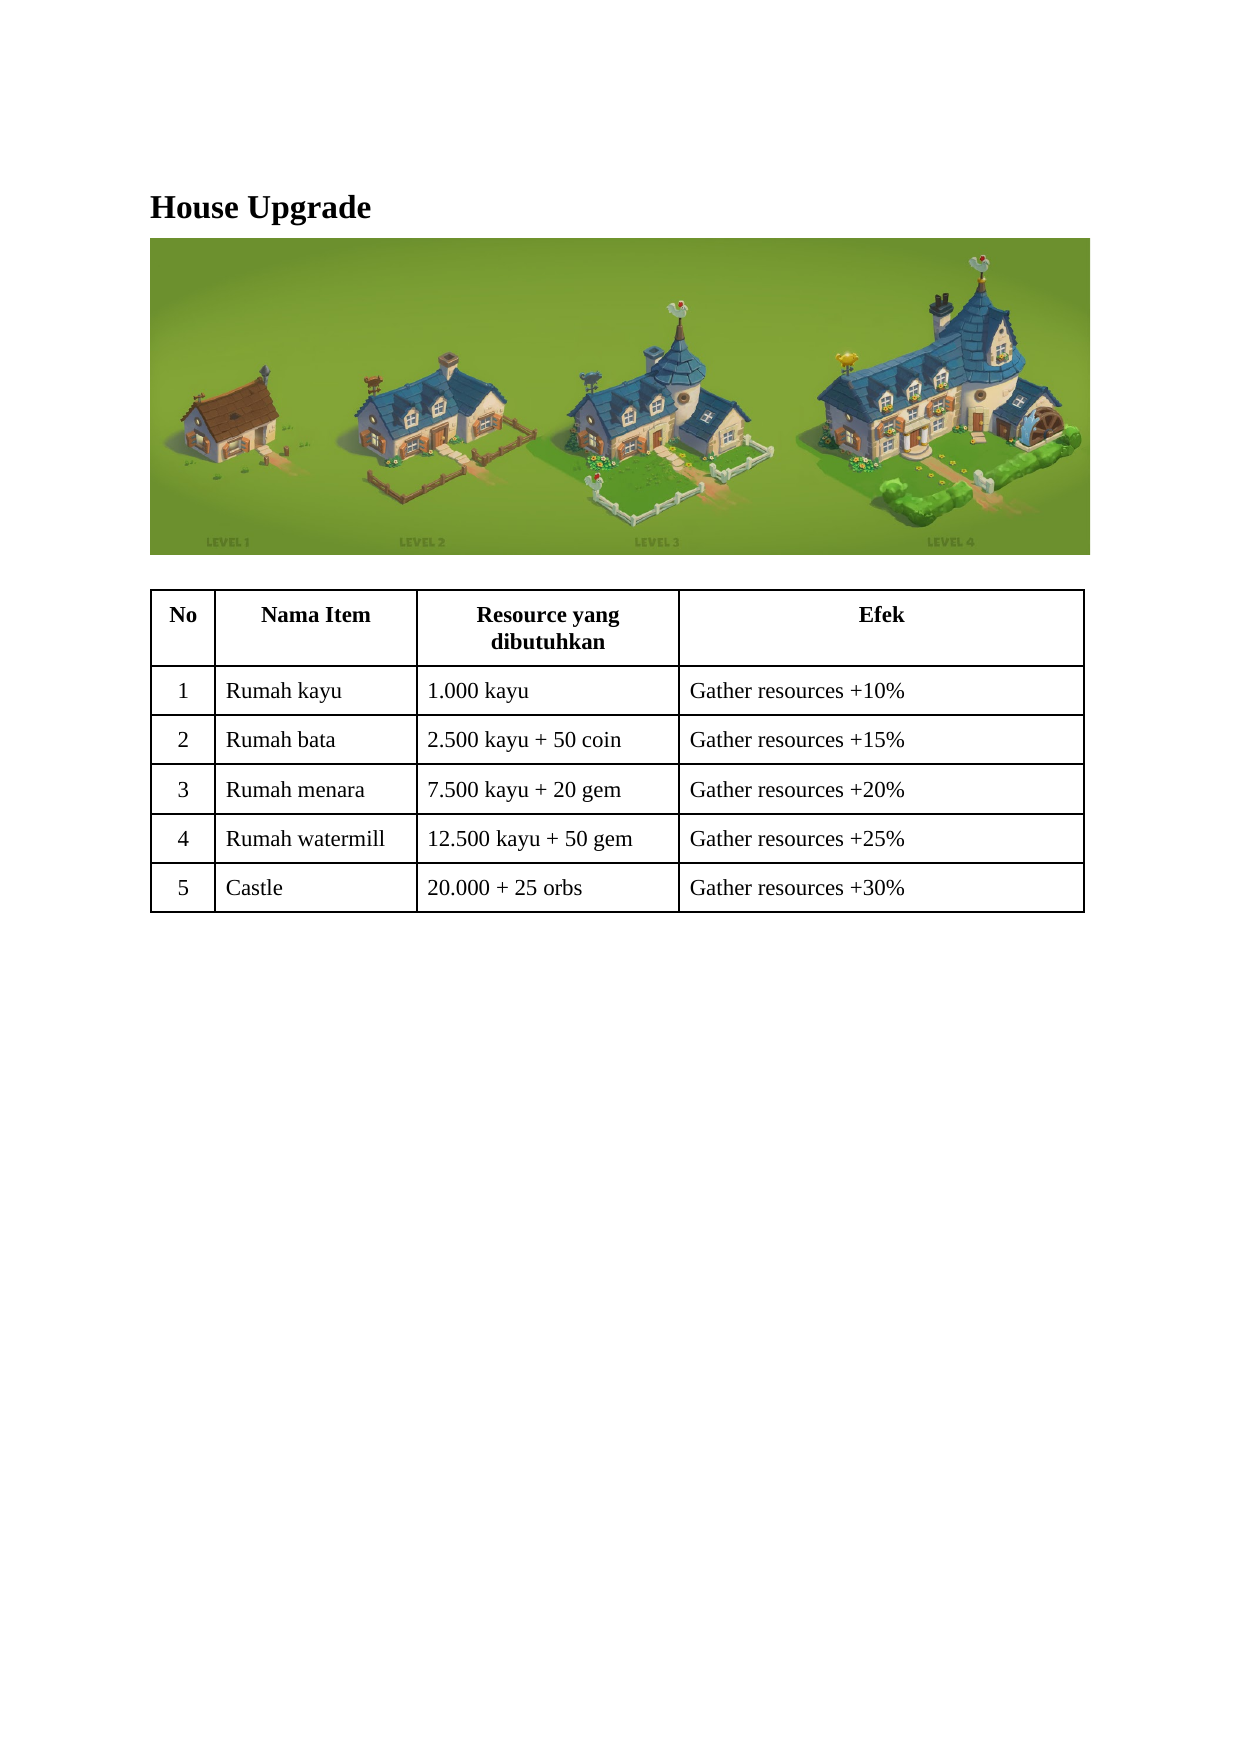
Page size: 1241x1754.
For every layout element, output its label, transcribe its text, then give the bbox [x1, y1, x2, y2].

table_cell 2 [152, 716, 214, 763]
table_cell 4 [152, 815, 214, 862]
table_cell 2.500 kayu + 50 coin [418, 716, 678, 763]
table_cell 3 [152, 765, 214, 812]
table_cell 20.000 + 25 orbs [418, 864, 678, 911]
table_cell Castle [216, 864, 416, 911]
table_cell Rumah kayu [216, 667, 416, 714]
table_cell 1.000 kayu [418, 667, 678, 714]
table_cell Rumah watermill [216, 815, 416, 862]
table_cell Gather resources +30% [680, 864, 1083, 911]
table_header Nama Item [216, 591, 416, 665]
picture [150, 238, 1091, 555]
table_header No [152, 591, 214, 665]
table_cell Gather resources +10% [680, 667, 1083, 714]
table_cell 5 [152, 864, 214, 911]
table_cell Rumah bata [216, 716, 416, 763]
subtitle House Upgrade [150, 187, 1090, 226]
table_cell Rumah menara [216, 765, 416, 812]
table_cell 12.500 kayu + 50 gem [418, 815, 678, 862]
table_header Efek [680, 591, 1083, 665]
table_header Resource yang dibutuhkan [418, 591, 678, 665]
table_cell 7.500 kayu + 20 gem [418, 765, 678, 812]
table_cell Gather resources +20% [680, 765, 1083, 812]
table_cell Gather resources +25% [680, 815, 1083, 862]
table_cell 1 [152, 667, 214, 714]
table_cell Gather resources +15% [680, 716, 1083, 763]
